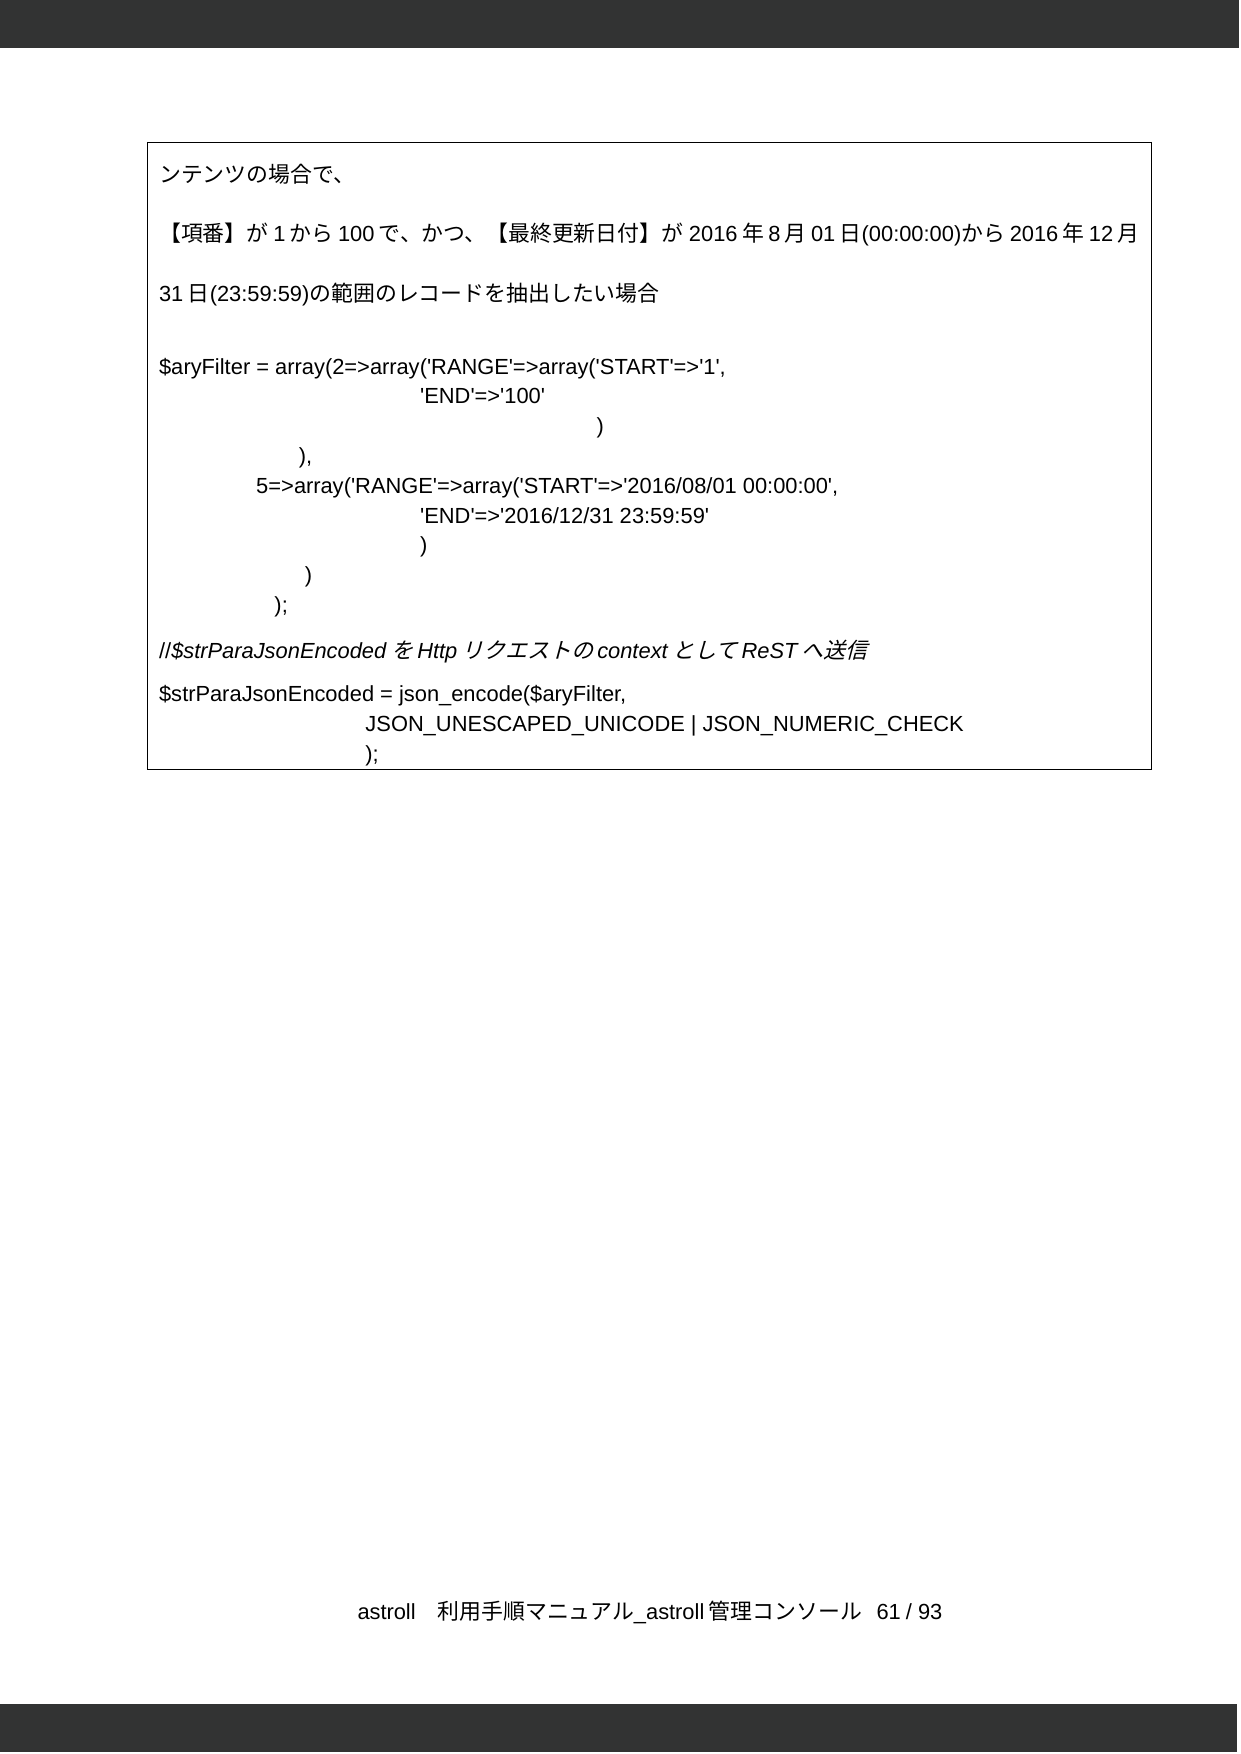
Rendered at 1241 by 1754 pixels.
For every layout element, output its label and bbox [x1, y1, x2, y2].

table_cell [148, 143, 1151, 768]
picture [0, 0, 1239, 48]
picture [0, 1704, 1237, 1752]
